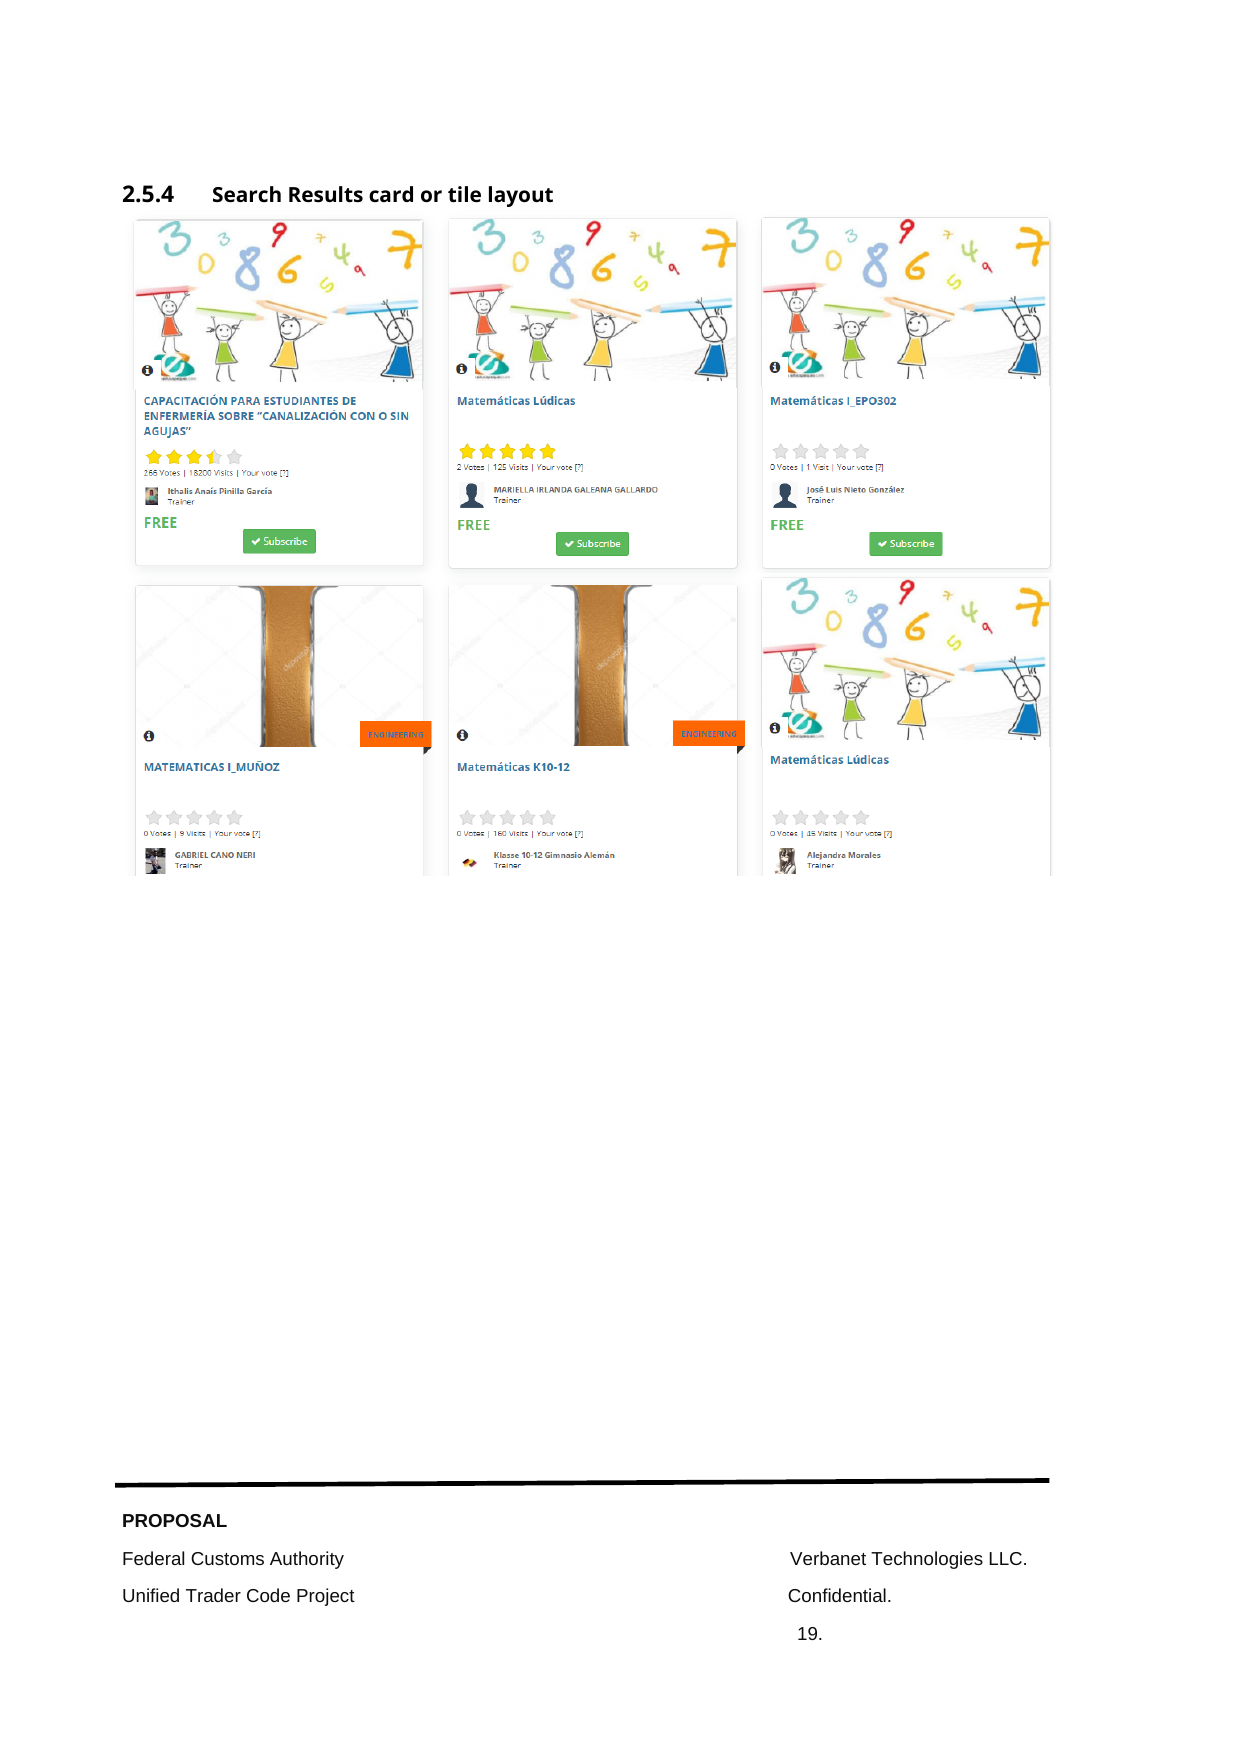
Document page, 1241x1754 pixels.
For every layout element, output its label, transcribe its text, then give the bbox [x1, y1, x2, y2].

picture [121, 198, 1053, 876]
subtitle Search Results card or tile layout [122, 178, 1053, 209]
